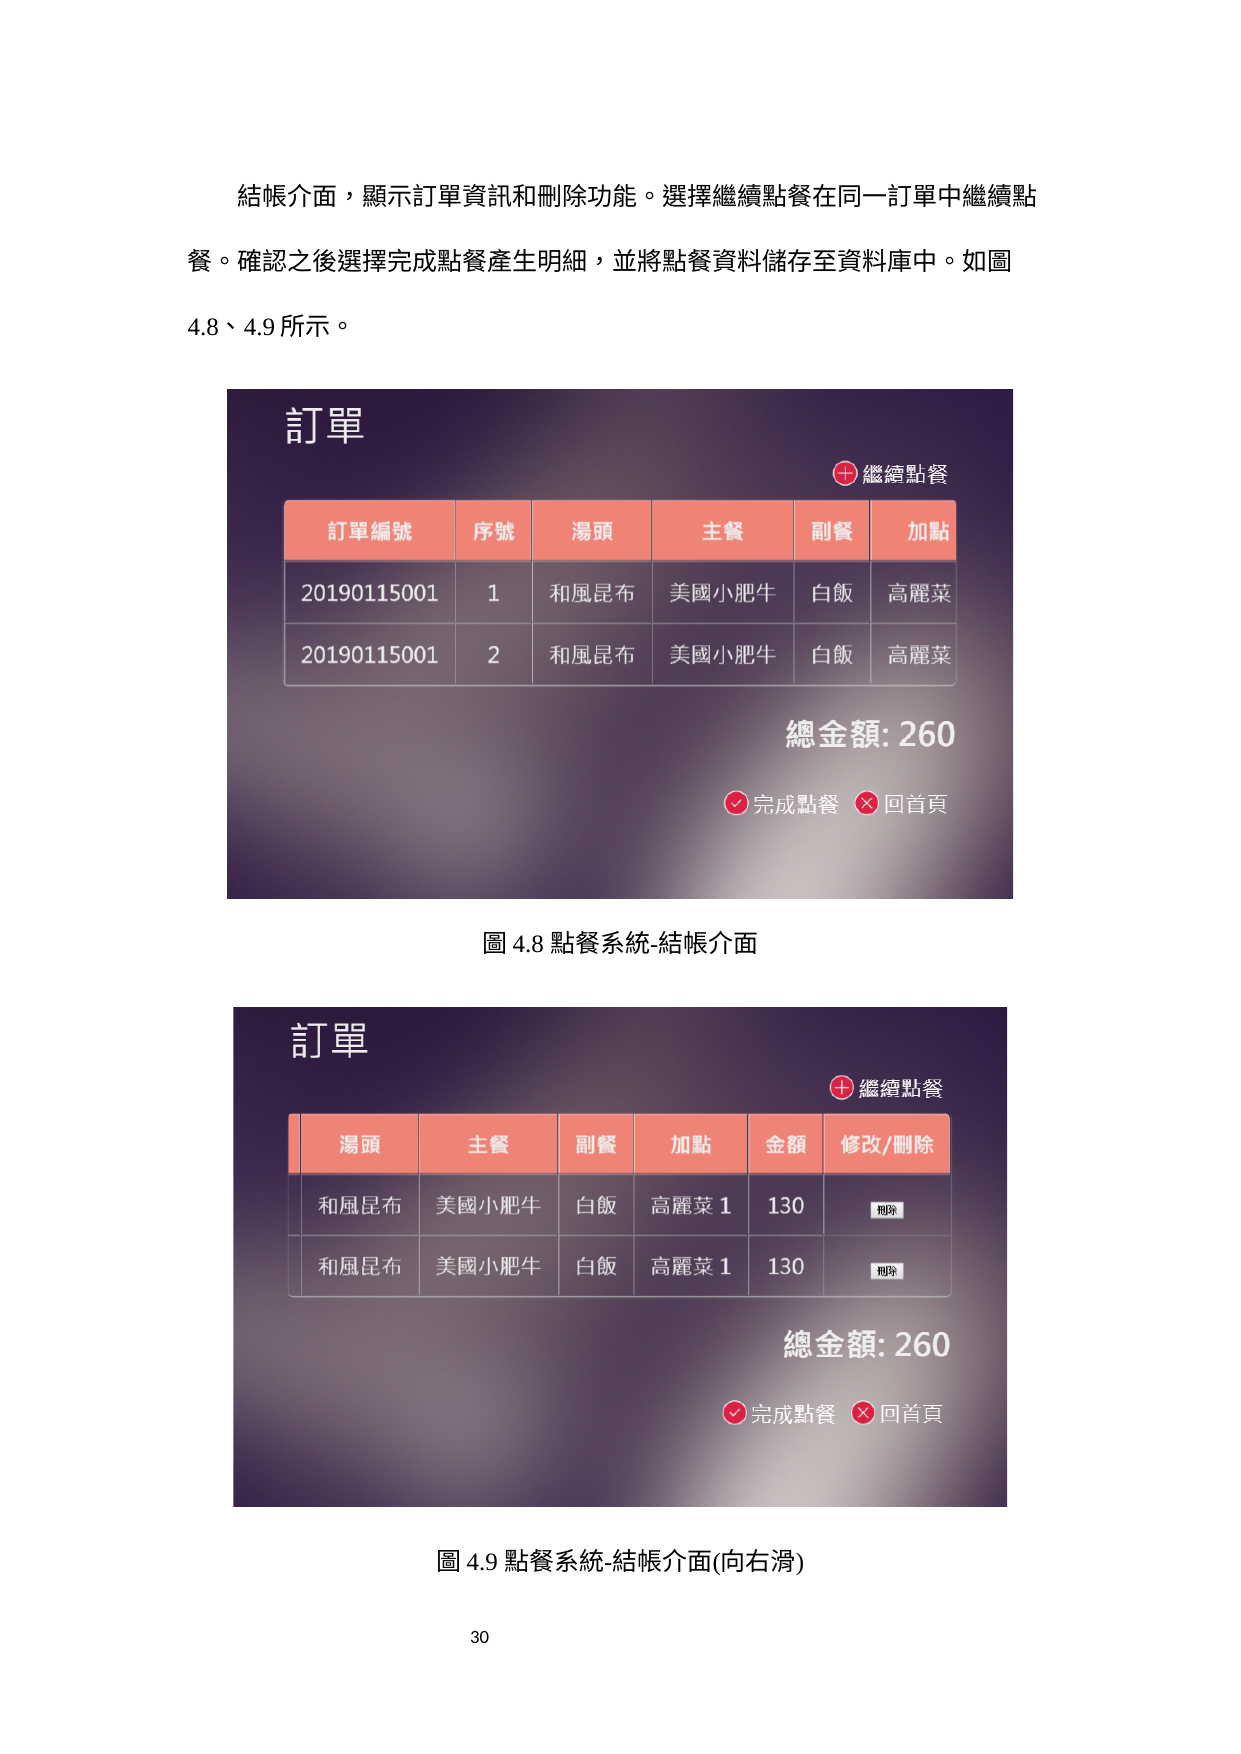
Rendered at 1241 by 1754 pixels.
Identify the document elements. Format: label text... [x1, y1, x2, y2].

picture [233, 1007, 1008, 1507]
text 圖4.9 點餐系統-結帳介面(向右滑) [187, 1527, 1053, 1592]
picture [227, 389, 1014, 899]
text 結帳介面，顯示訂單資訊和刪除功能。選擇繼續點餐在同一訂單中繼續點餐。確認之後選擇完成點餐產生明細，並將點餐資料儲存至資料庫中。如圖4.8、4.9所示。 [187, 162, 1053, 357]
text 圖4.8 點餐系統-結帳介面 [187, 909, 1053, 974]
